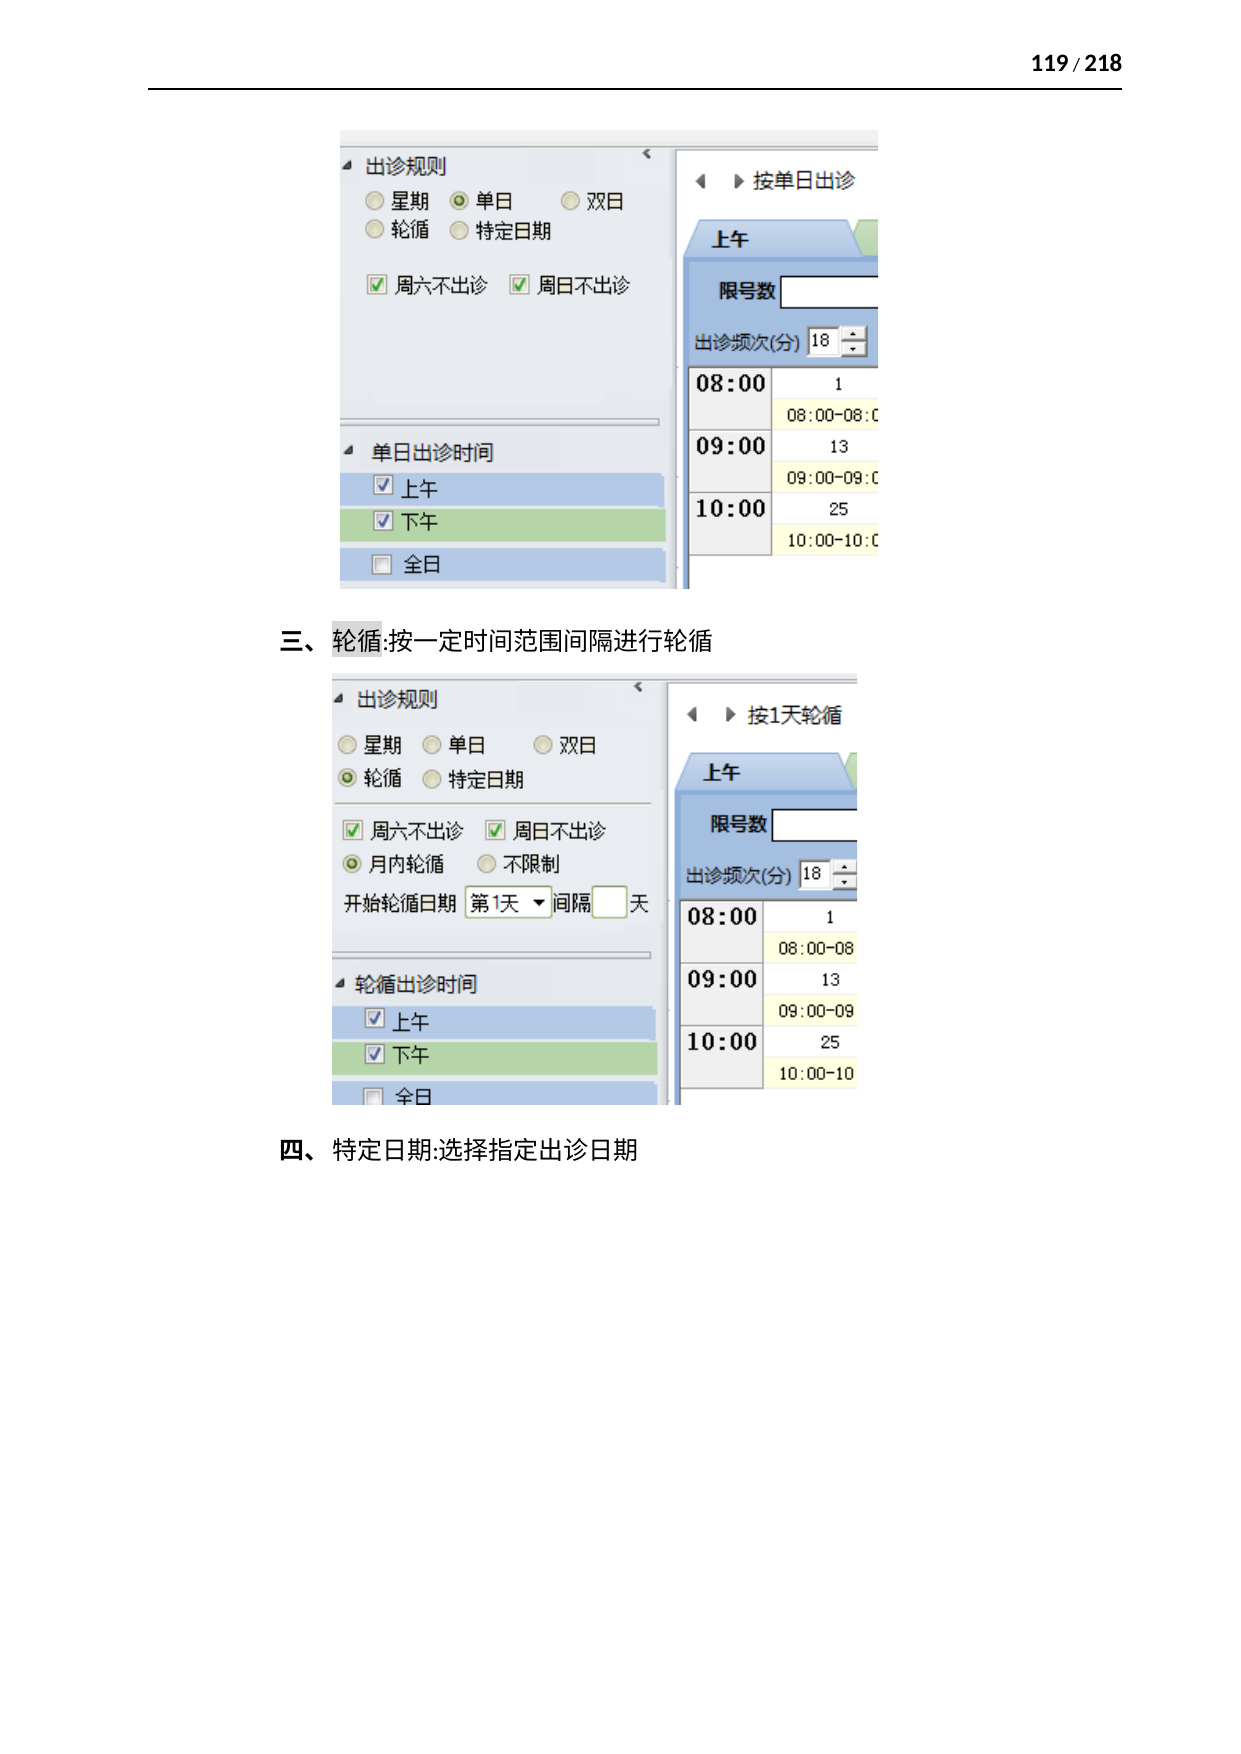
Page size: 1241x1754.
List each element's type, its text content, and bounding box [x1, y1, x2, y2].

picture [339, 130, 879, 589]
list 轮循:按一定时间范围间隔进行轮循 [279, 605, 1122, 673]
picture [332, 673, 858, 1105]
list 特定日期:选择指定出诊日期 [279, 1115, 1122, 1183]
